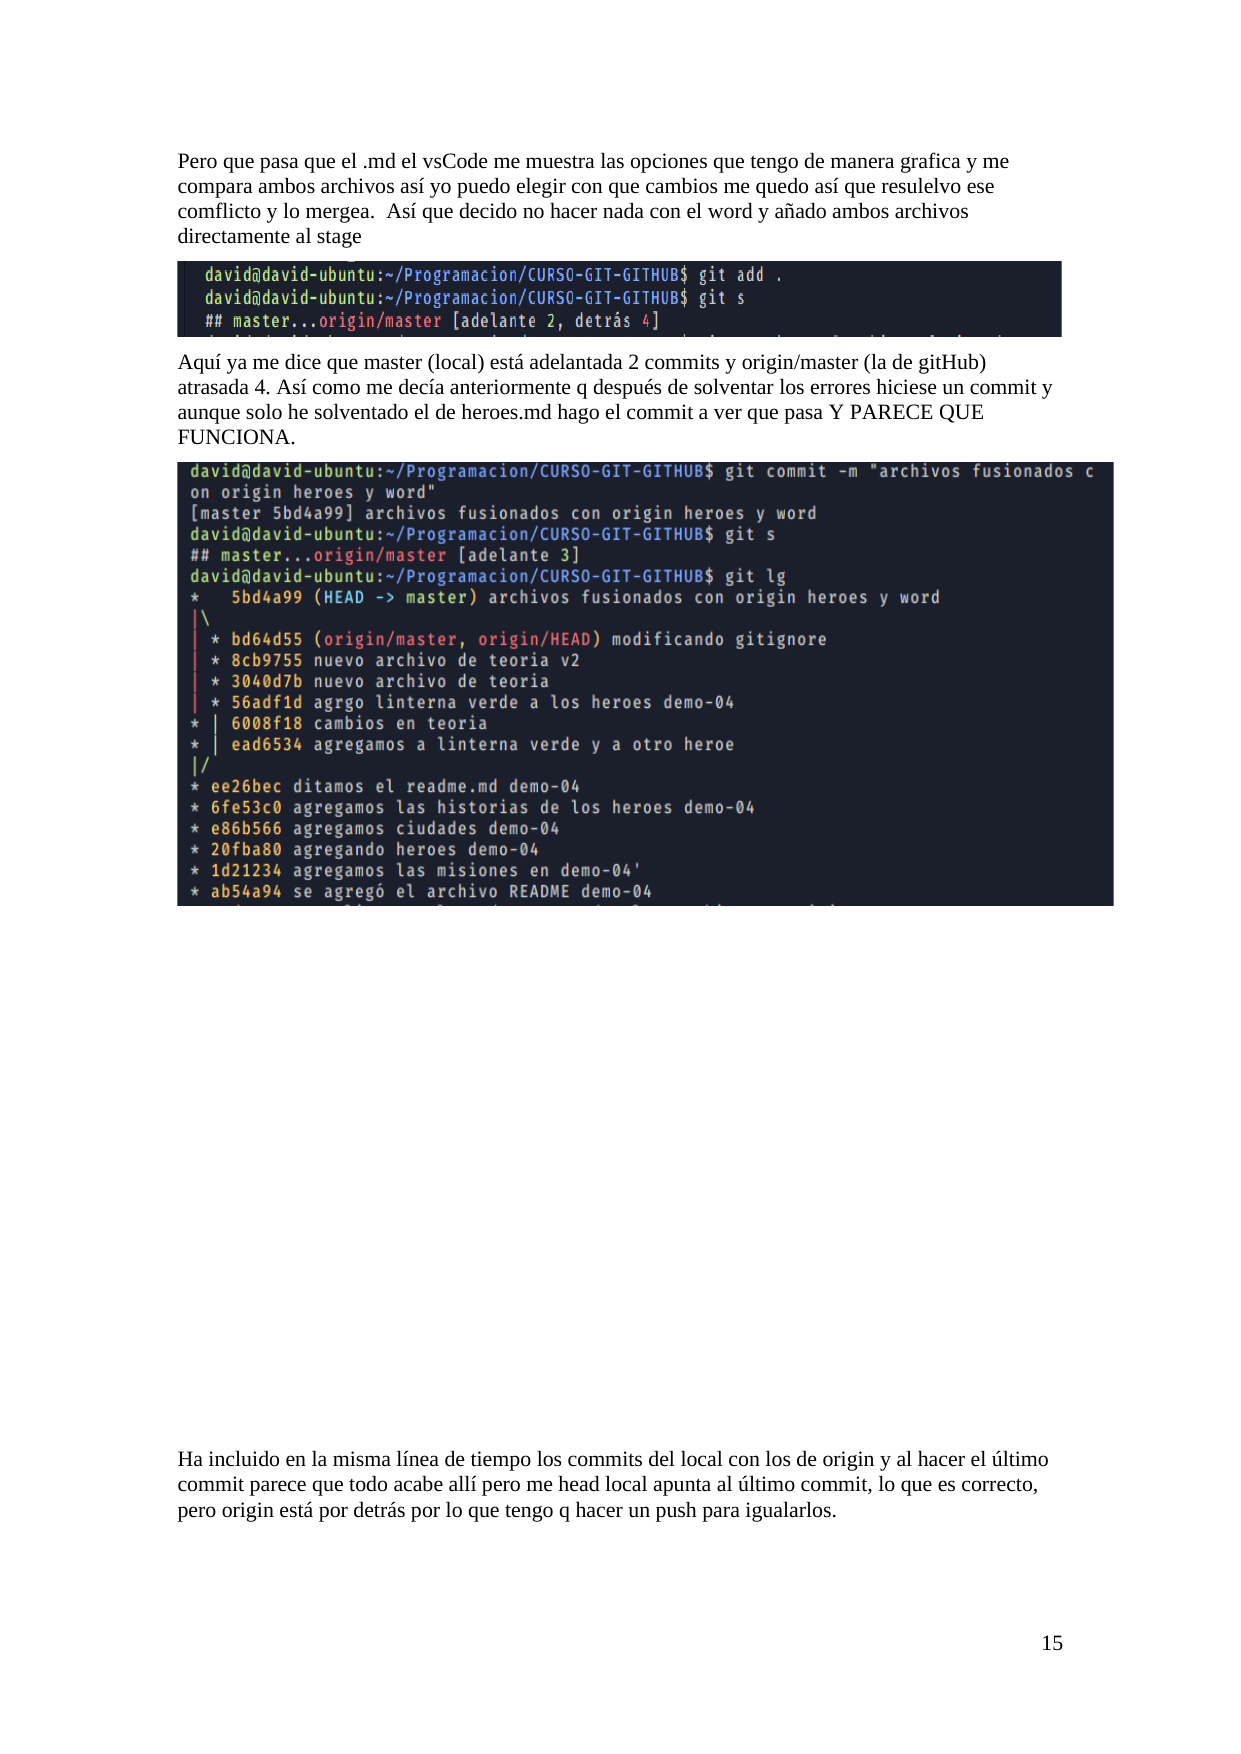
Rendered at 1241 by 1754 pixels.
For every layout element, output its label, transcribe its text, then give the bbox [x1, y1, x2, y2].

text Aquí ya me dice que master (local) está adelantada 2 commits y origin/master (la de gitHub) atrasada 4. Así como me decía anteriormente q después de solventar los errores hiciese un commit y aunque solo he solventado el de heroes.md hago el commit a ver que pasa Y PARECE QUE FUNCIONA. [177, 349, 1063, 449]
text Ha incluido en la misma línea de tiempo los commits del local con los de origin y al hacer el último commit parece que todo acabe allí pero me head local apunta al último commit, lo que es correcto, pero origin está por detrás por lo que tengo q hacer un push para igualarlos. [177, 1446, 1063, 1522]
text Pero que pasa que el .md el vsCode me muestra las opciones que tengo de manera grafica y me compara ambos archivos así yo puedo elegir con que cambios me quedo así que resulelvo ese comflicto y lo mergea. Así que decido no hacer nada con el word y añado ambos archivos directamente al stage [177, 148, 1063, 248]
picture [177, 261, 1062, 337]
picture [177, 462, 1114, 906]
